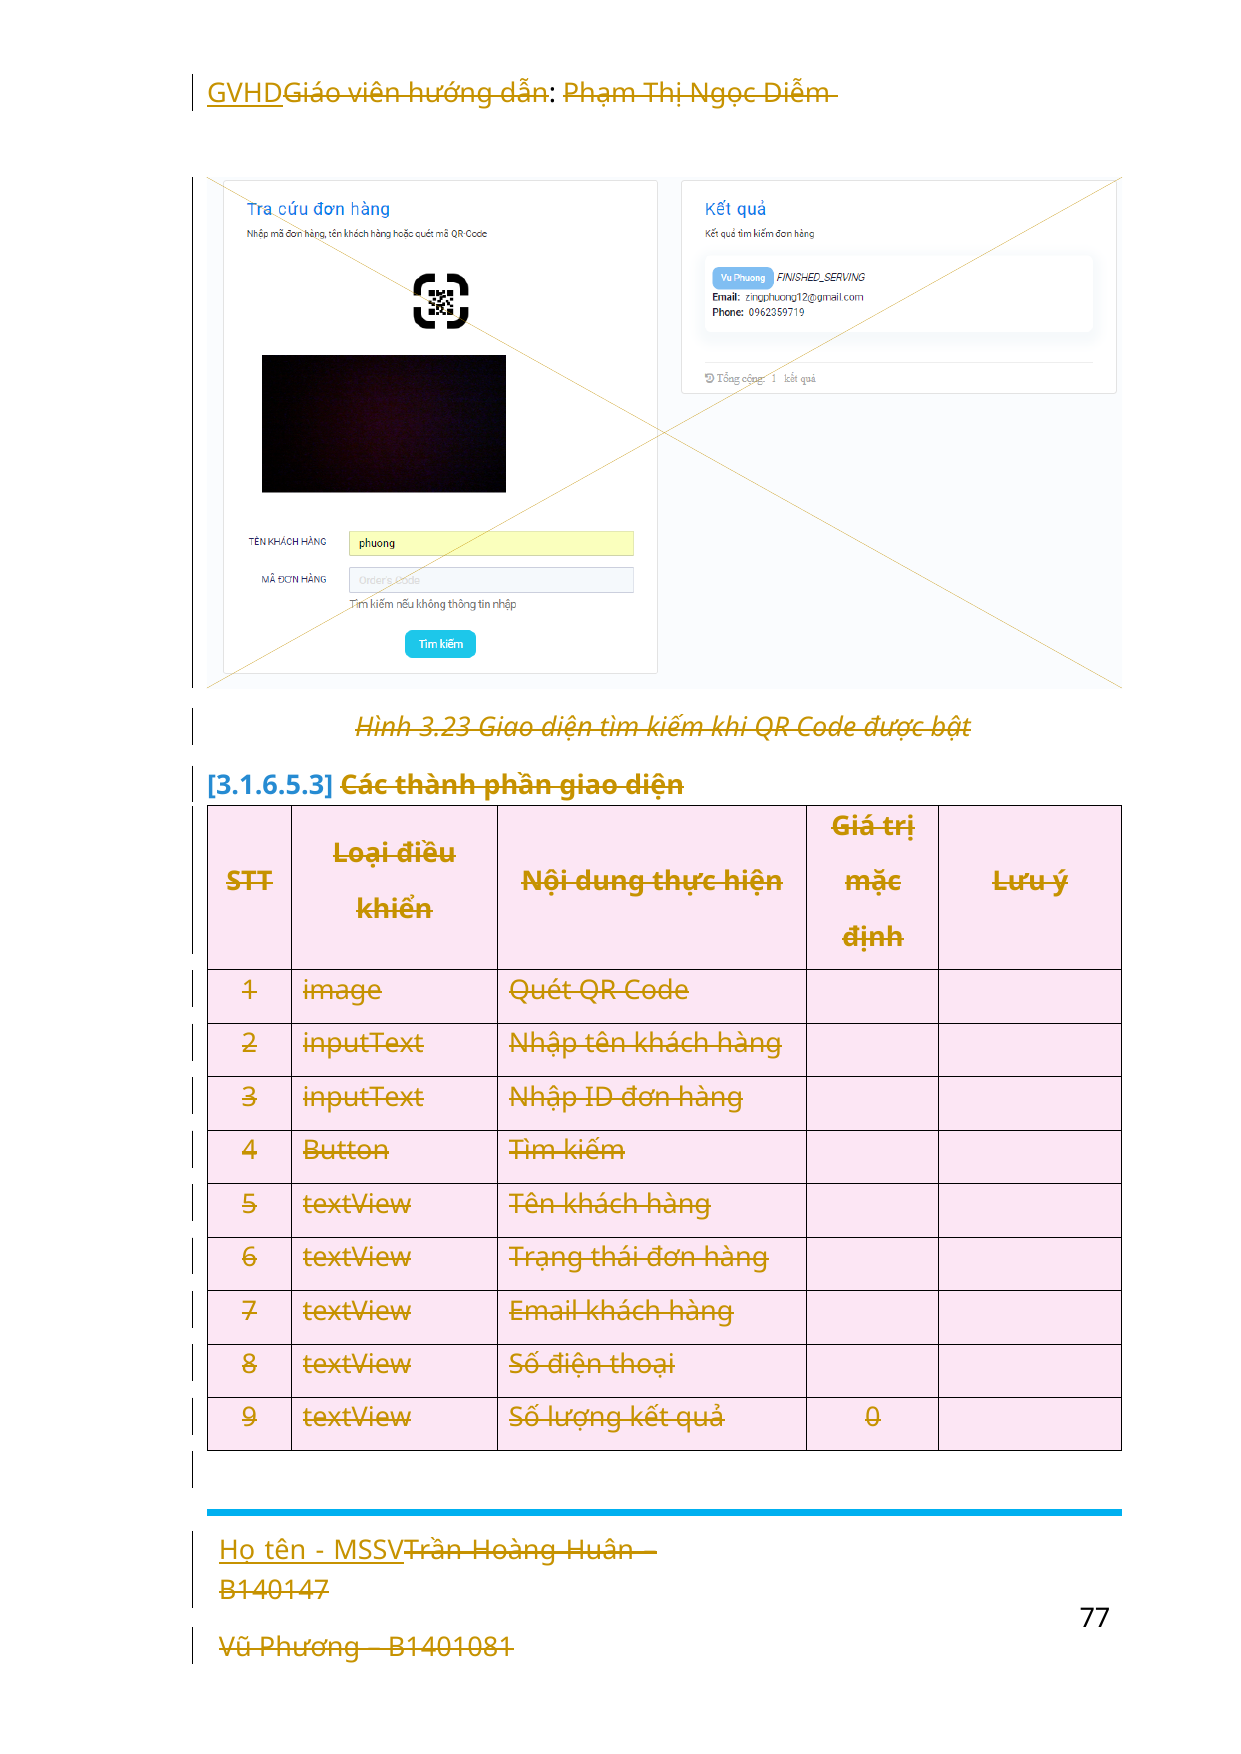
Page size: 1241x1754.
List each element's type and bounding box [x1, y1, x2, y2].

picture [206, 178, 662, 687]
picture [666, 178, 1123, 688]
picture [208, 434, 1121, 689]
picture [209, 177, 1120, 432]
